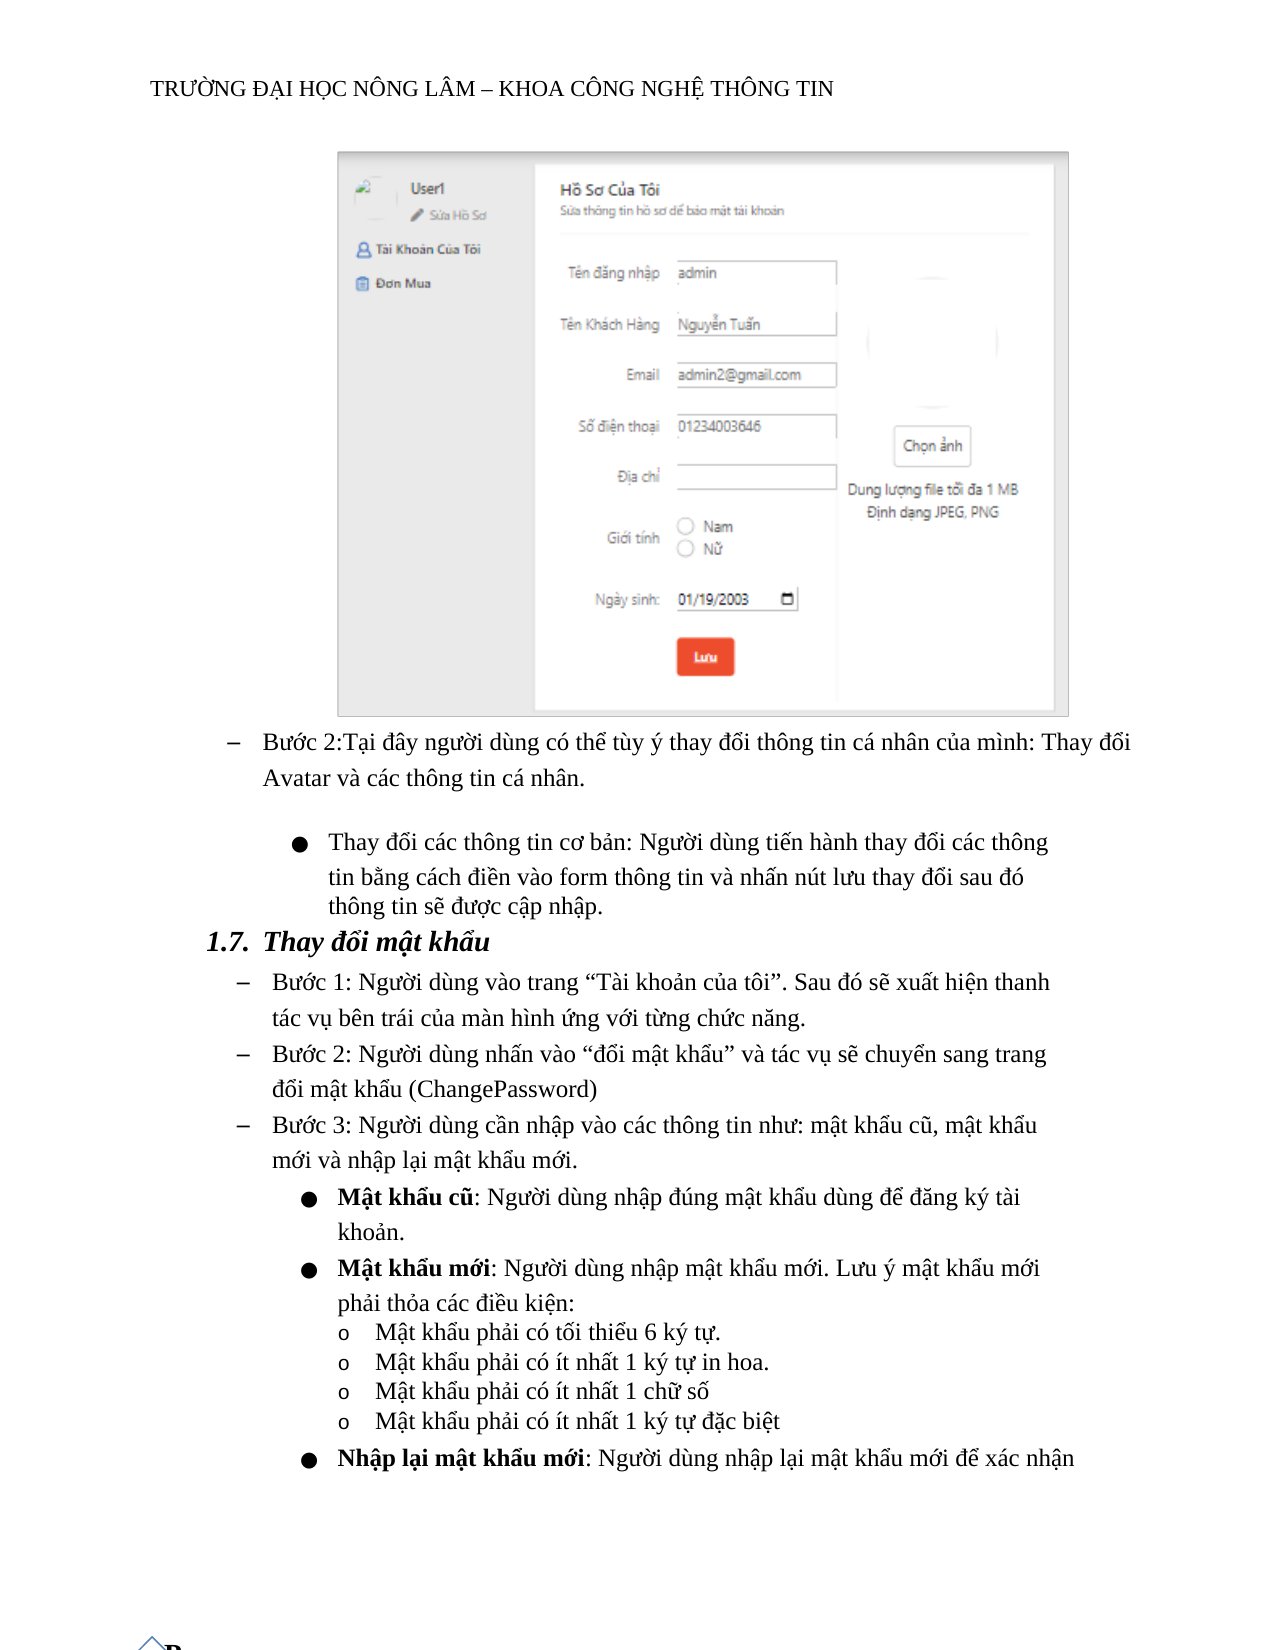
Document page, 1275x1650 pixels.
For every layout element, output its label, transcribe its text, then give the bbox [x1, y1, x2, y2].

subtitle Thay đổi mật khẩu [206, 924, 1181, 957]
list Mật khẩu phải có tối thiểu 6 ký tự. [337, 1317, 1077, 1347]
list Bước 3: Người dùng cần nhập vào các thông tin như: mật khẩu cũ, mật khẩu mới và nhập lại mật khẩu mới. [234, 1103, 1077, 1174]
list Thay đổi các thông tin cơ bản: Người dùng tiến hành thay đổi các thông tin bằng cách điền vào form thông tin và nhấn nút lưu thay đổi sau đó thông tin sẽ được cập nhập. [291, 819, 1077, 920]
list Mật khẩu phải có ít nhất 1 ký tự đặc biệt [337, 1406, 1077, 1436]
list Nhập lại mật khẩu mới: Người dùng nhập lại mật khẩu mới để xác nhận [300, 1436, 1077, 1478]
list Bước 2:Tại đây người dùng có thể tùy ý thay đổi thông tin cá nhân của mình: Thay đổi Avatar và các thông tin cá nhân. [225, 720, 1181, 819]
list Bước 1: Người dùng vào trang “Tài khoản của tôi”. Sau đó sẽ xuất hiện thanh tác vụ bên trái của màn hình ứng với từng chức năng. [234, 960, 1077, 1031]
picture [335, 150, 1072, 720]
list Mật khẩu phải có ít nhất 1 ký tự in hoa. [337, 1347, 1077, 1376]
list Mật khẩu cũ: Người dùng nhập đúng mật khẩu dùng để đăng ký tài khoản. [300, 1174, 1077, 1246]
list Mật khẩu mới: Người dùng nhập mật khẩu mới. Lưu ý mật khẩu mới phải thỏa các điều kiện: [300, 1246, 1077, 1317]
list Bước 2: Người dùng nhấn vào “đổi mật khẩu” và tác vụ sẽ chuyển sang trang đổi mật khẩu (ChangePassword) [234, 1031, 1077, 1103]
list Mật khẩu phải có ít nhất 1 chữ số [337, 1376, 1077, 1406]
